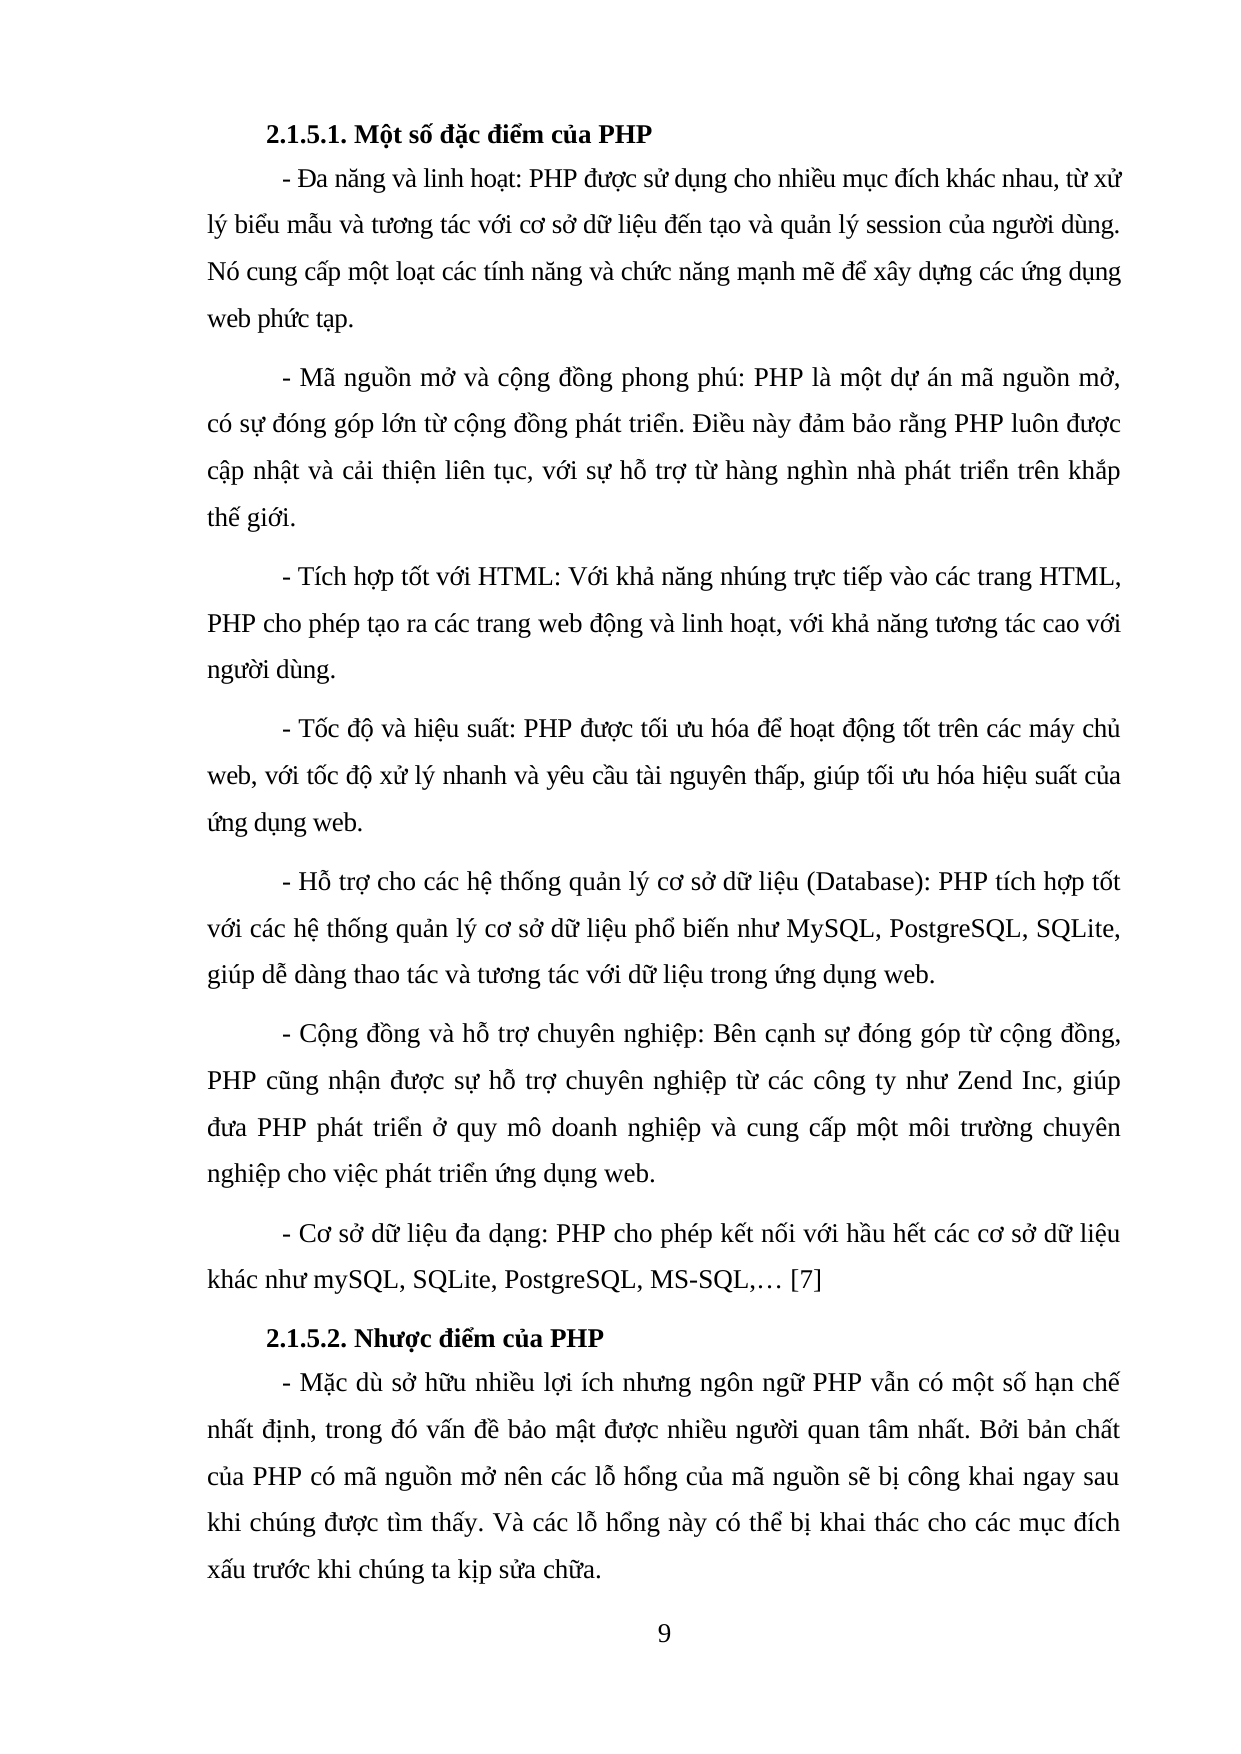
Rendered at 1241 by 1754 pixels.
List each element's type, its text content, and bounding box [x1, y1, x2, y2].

text - Cơ sở dữ liệu đa dạng: PHP cho phép kết nối với hầu hết các cơ sở dữ liệu khác như mySQL, SQLite, PostgreSQL, MS-SQL,… [207, 1217, 1122, 1294]
subtitle Một số đặc điểm của PHP [266, 118, 1122, 149]
text - Cộng đồng và hỗ trợ chuyên nghiệp: Bên cạnh sự đóng góp từ cộng đồng, PHP cũng nhận được sự hỗ trợ chuyên nghiệp từ các công ty như Zend Inc, giúp đưa PHP phát triển ở quy mô doanh nghiệp và cung cấp một môi trường chuyên nghiệp cho việc phát triển ứng dụng web. [207, 1018, 1122, 1189]
subtitle Nhược điểm của PHP [266, 1323, 1122, 1354]
text - Đa năng và linh hoạt: PHP được sử dụng cho nhiều mục đích khác nhau, từ xử lý biểu mẫu và tương tác với cơ sở dữ liệu đến tạo và quản lý session của người dùng. Nó cung cấp một loạt các tính năng và chức năng mạnh mẽ để xây dựng các ứng dụng web phức tạp. [207, 162, 1122, 333]
text - Mặc dù sở hữu nhiều lợi ích nhưng ngôn ngữ PHP vẫn có một số hạn chế nhất định, trong đó vấn đề bảo mật được nhiều người quan tâm nhất. Bởi bản chất của PHP có mã nguồn mở nên các lỗ hổng của mã nguồn sẽ bị công khai ngay sau khi chúng được tìm thấy. Và các lỗ hổng này có thể bị khai thác cho các mục đích xấu trước khi chúng ta kịp sửa chữa. [207, 1366, 1122, 1584]
text - Tích hợp tốt với HTML: Với khả năng nhúng trực tiếp vào các trang HTML, PHP cho phép tạo ra các trang web động và linh hoạt, với khả năng tương tác cao với người dùng. [207, 560, 1122, 684]
text - Tốc độ và hiệu suất: PHP được tối ưu hóa để hoạt động tốt trên các máy chủ web, với tốc độ xử lý nhanh và yêu cầu tài nguyên thấp, giúp tối ưu hóa hiệu suất của ứng dụng web. [207, 713, 1122, 837]
text - Mã nguồn mở và cộng đồng phong phú: PHP là một dự án mã nguồn mở, có sự đóng góp lớn từ cộng đồng phát triển. Điều này đảm bảo rằng PHP luôn được cập nhật và cải thiện liên tục, với sự hỗ trợ từ hàng nghìn nhà phát triển trên khắp thế giới. [207, 361, 1122, 532]
text - Hỗ trợ cho các hệ thống quản lý cơ sở dữ liệu (Database): PHP tích hợp tốt với các hệ thống quản lý cơ sở dữ liệu phổ biến như MySQL, PostgreSQL, SQLite, giúp dễ dàng thao tác và tương tác với dữ liệu trong ứng dụng web. [207, 865, 1122, 989]
